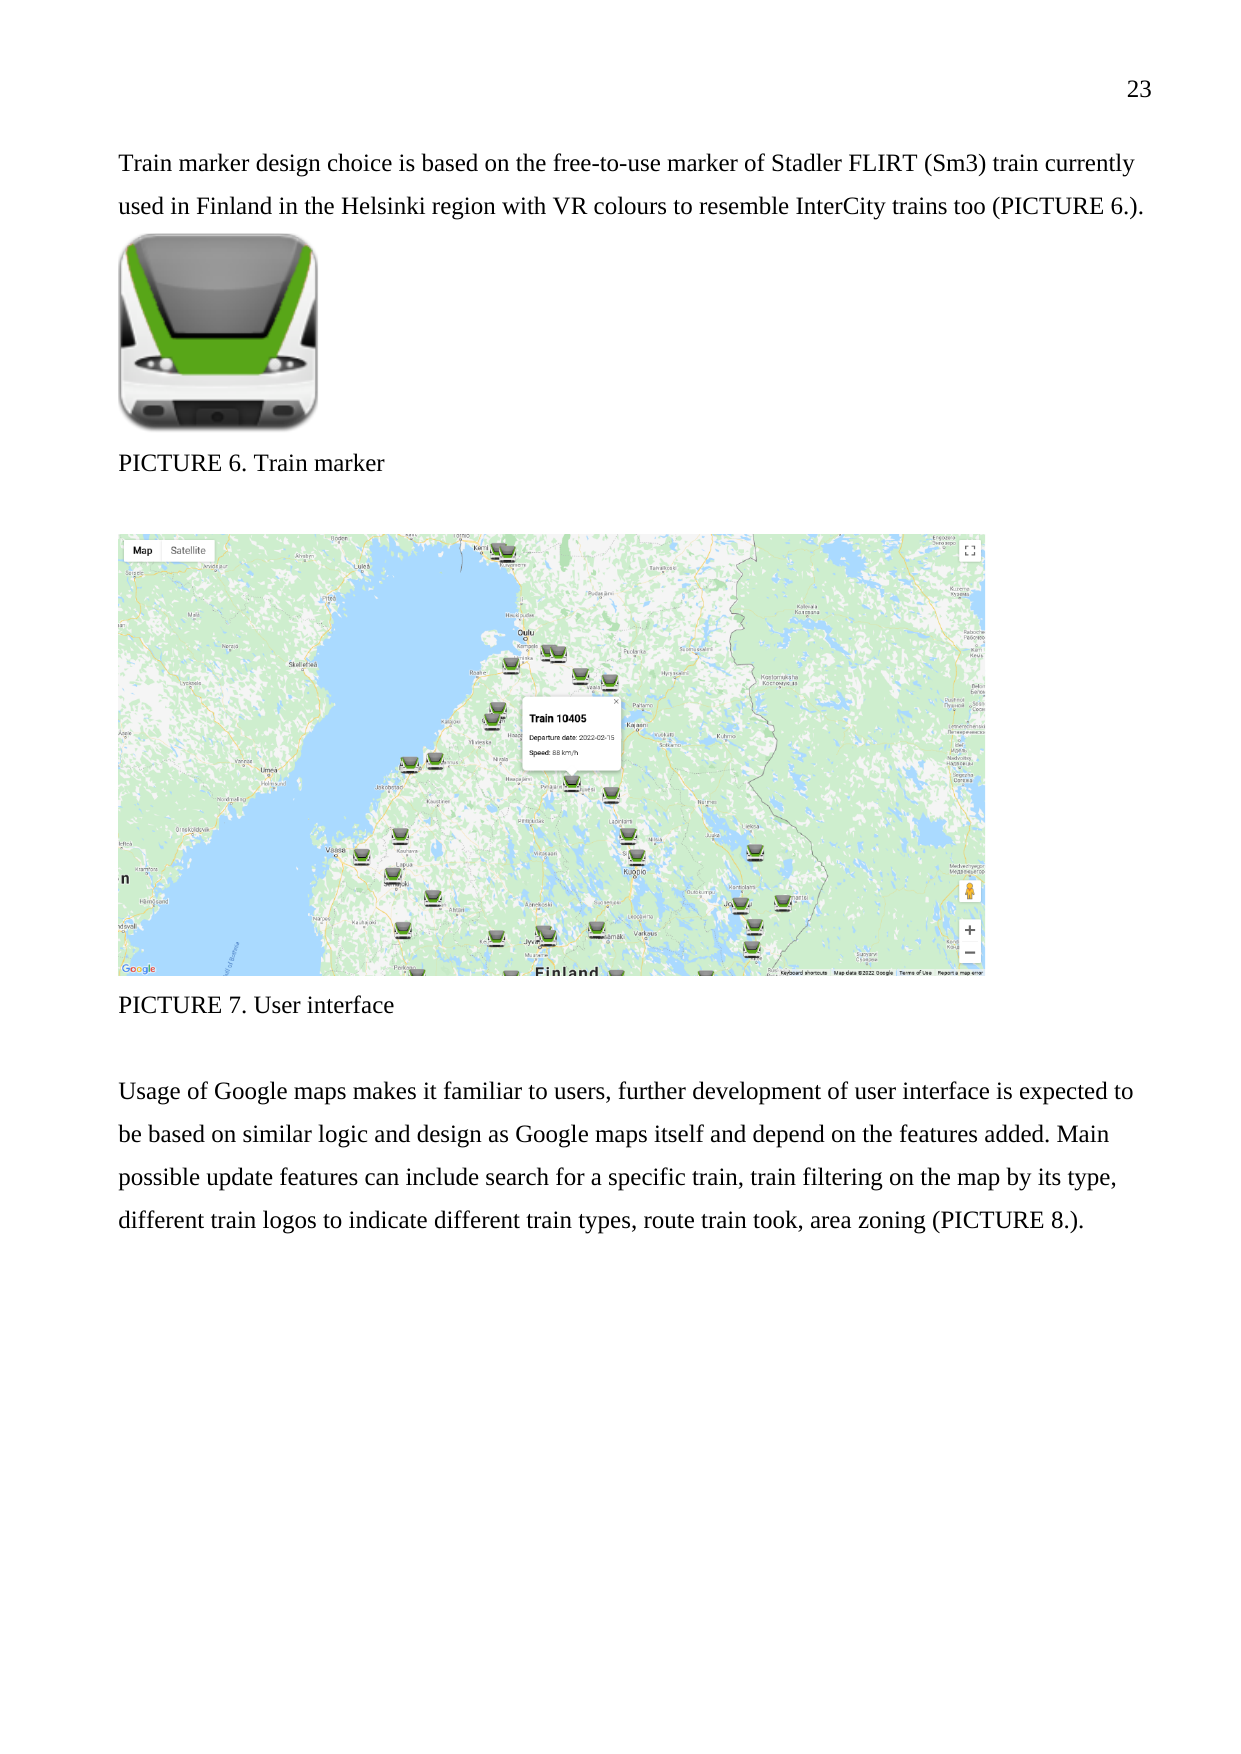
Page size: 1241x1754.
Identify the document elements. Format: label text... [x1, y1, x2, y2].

picture [118, 534, 986, 976]
text PICTURE 7. User interface [118, 990, 1152, 1018]
picture [118, 233, 319, 434]
text Train marker design choice is based on the free-to-use marker of Stadler FLIRT (Sm3) train currently used in Finland in the Helsinki region with VR colours to resemble InterCity trains too (PICTURE 6.). [118, 148, 1152, 219]
text PICTURE 6. Train marker [118, 448, 1152, 477]
text Usage of Google maps makes it familiar to users, further development of user interface is expected to be based on similar logic and design as Google maps itself and depend on the features added. Main possible update features can include search for a specific train, train filtering on the map by its type, different train logos to indicate different train types, route train took, area zoning (PICTURE 8.). [118, 1076, 1152, 1234]
